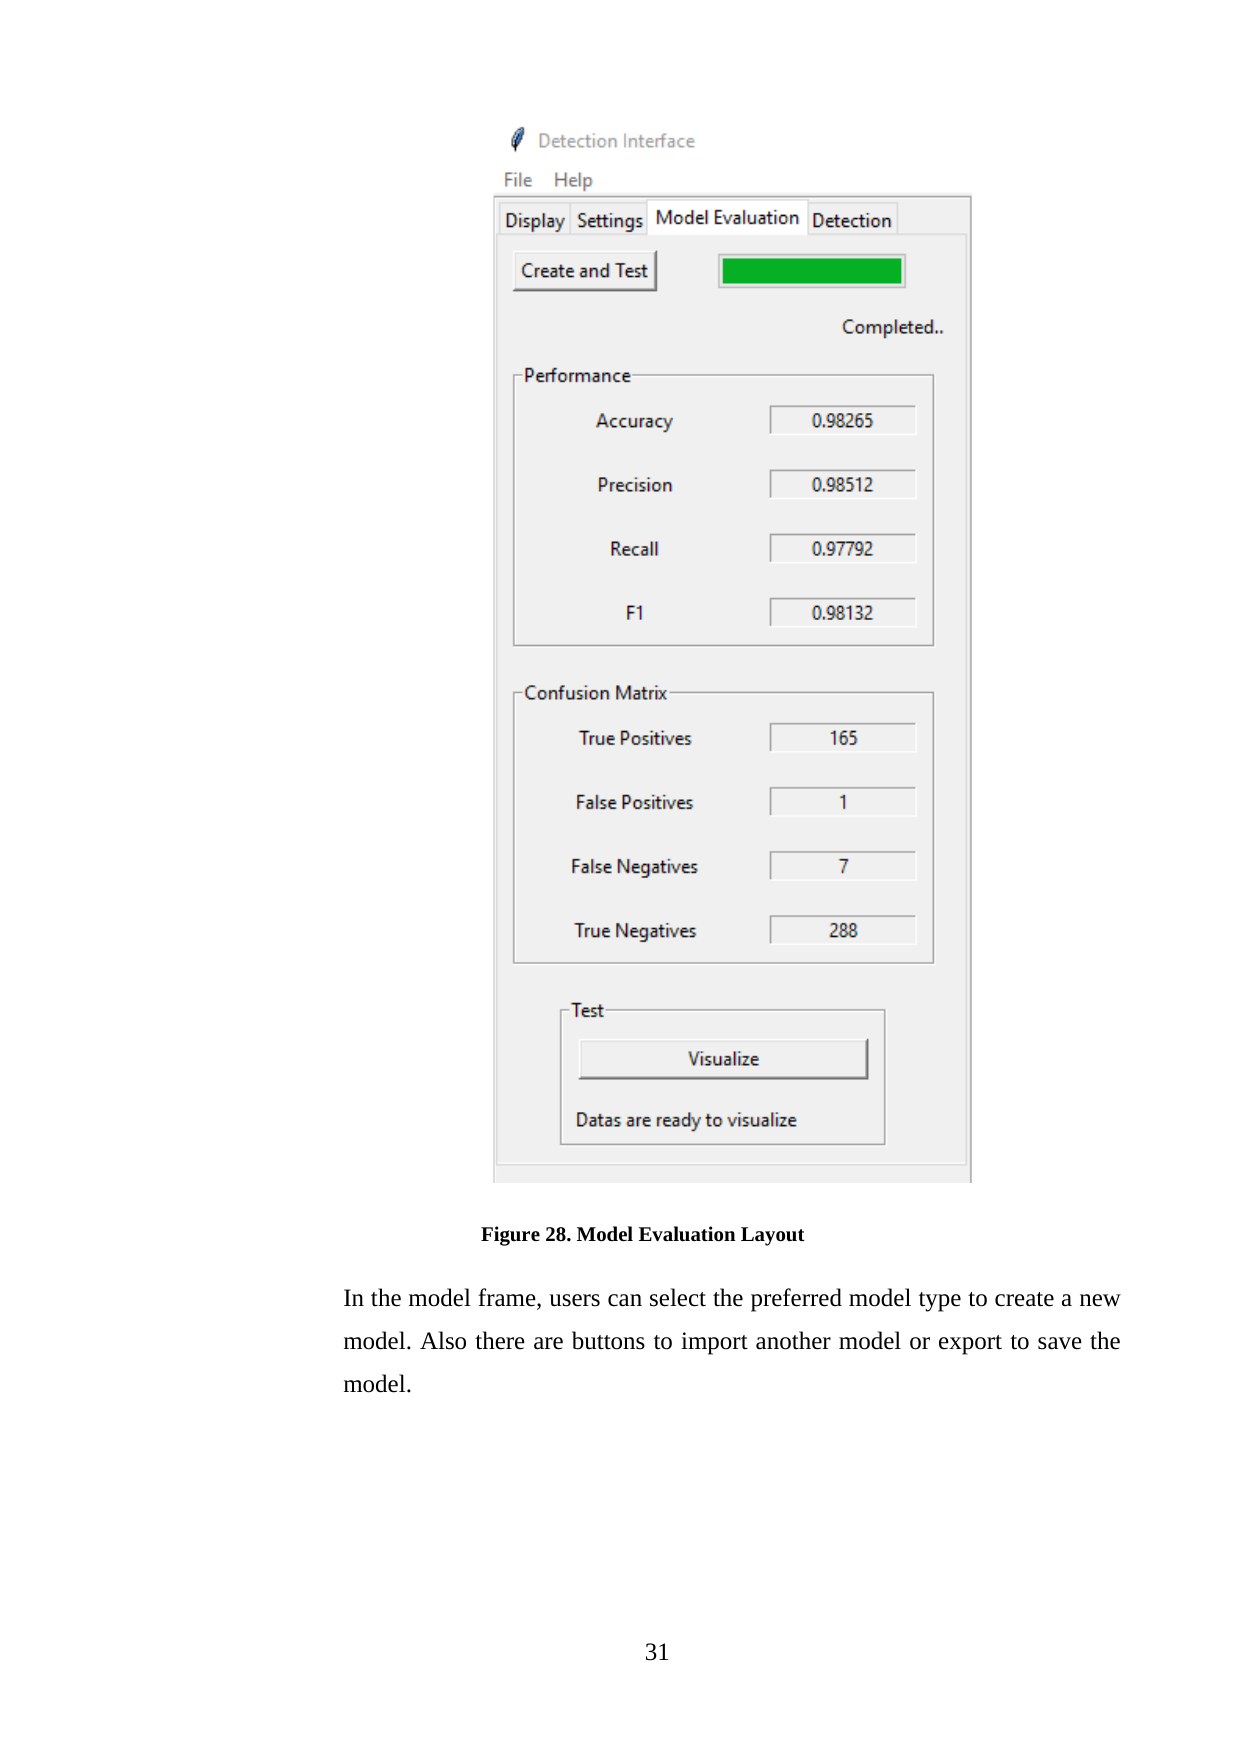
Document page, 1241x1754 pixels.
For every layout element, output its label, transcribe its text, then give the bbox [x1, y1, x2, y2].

text In the model frame, users can select the preferred model type to create a new model. Also there are buttons to import another model or export to save the model. [343, 1283, 1122, 1398]
picture [493, 118, 972, 1183]
text Figure 28. Model Evaluation Layout [118, 1222, 1122, 1246]
